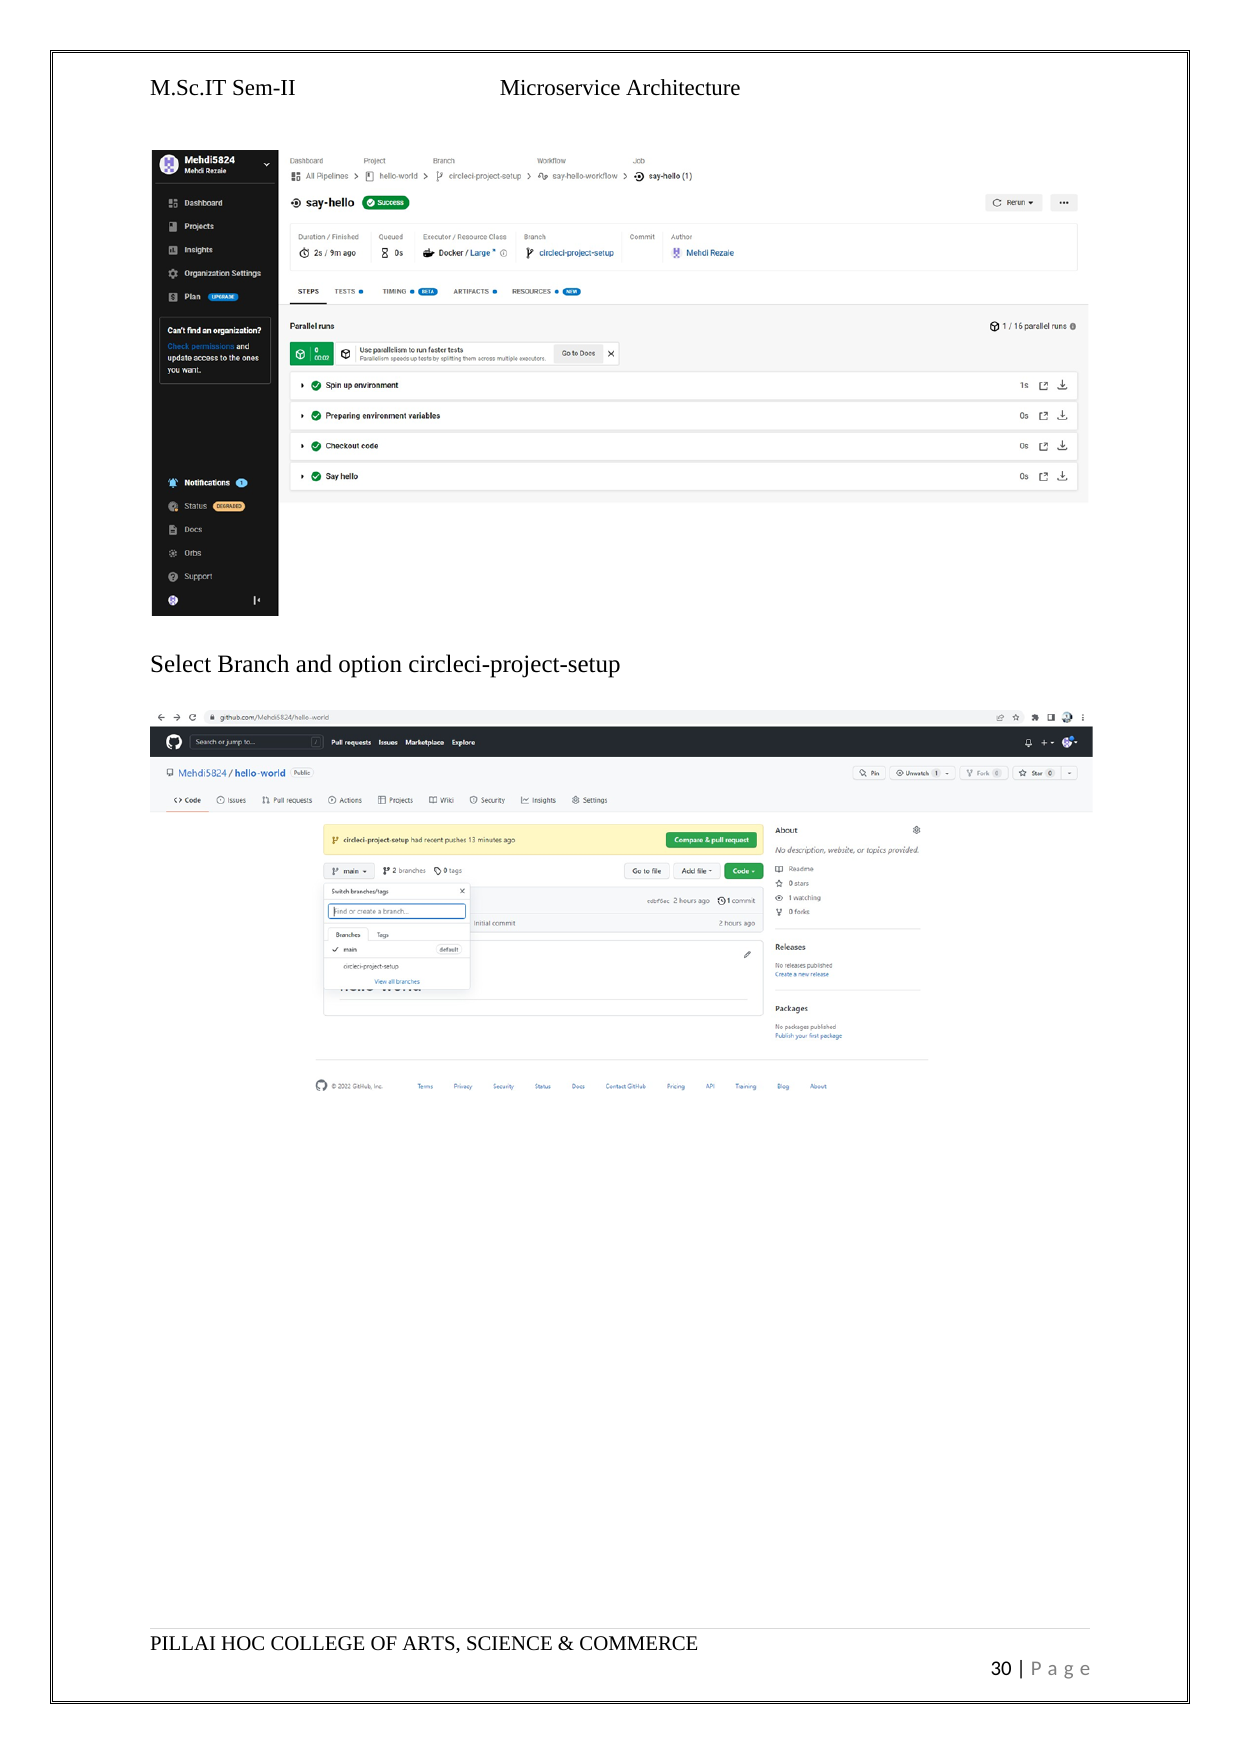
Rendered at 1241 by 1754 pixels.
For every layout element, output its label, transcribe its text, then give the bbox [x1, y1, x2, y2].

text Select Branch and option circleci-project-setup [150, 649, 1090, 677]
picture [150, 710, 1093, 1091]
picture [151, 150, 1089, 616]
